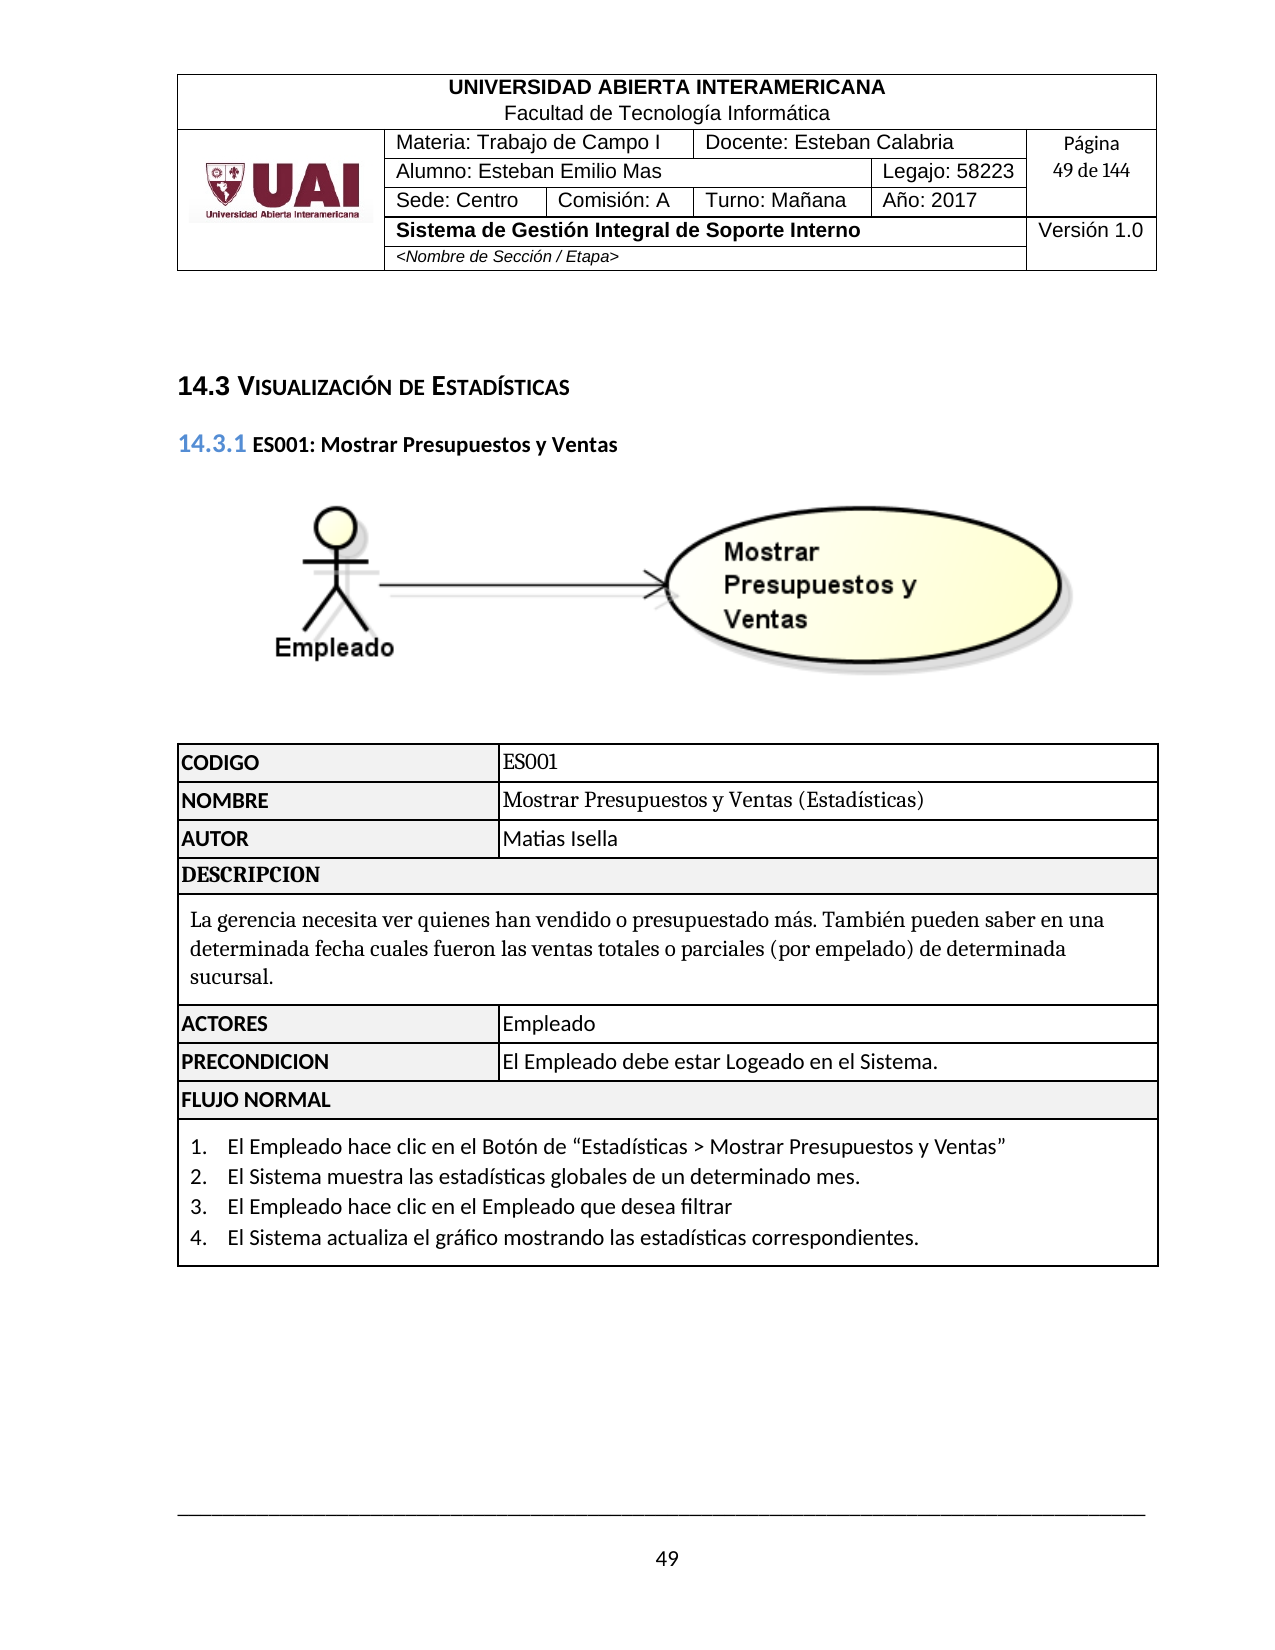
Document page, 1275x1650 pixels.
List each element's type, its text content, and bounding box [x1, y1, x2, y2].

table_header ES001 [500, 745, 1157, 781]
table_cell La gerencia necesita ver quienes han vendido o presupuestado más. También pueden saber en una determinada fecha cuales fueron las ventas totales o parciales (por empelado) de determinada sucursal. [179, 895, 1157, 1004]
table_cell El Empleado hace clic en el Botón de “Estadísticas > Mostrar Presupuestos y Ventas” El Sistema muestra las estadísticas globales de un determinado mes. El Empleado hace clic en el Empleado que desea filtrar El Sistema actualiza el gráfico mostrando las estadísticas correspondientes. [179, 1120, 1157, 1264]
table_cell Matias Isella [500, 821, 1157, 857]
table_cell PRECONDICION [179, 1044, 498, 1080]
table_cell El Empleado debe estar Logeado en el Sistema. [500, 1044, 1157, 1080]
picture [253, 486, 1081, 724]
table_cell ACTORES [179, 1006, 498, 1042]
table_cell Mostrar Presupuestos y Ventas (Estadísticas) [500, 783, 1157, 819]
table_cell AUTOR [179, 821, 498, 857]
subtitle ES001: Mostrar Presupuestos y Ventas [177, 426, 1157, 459]
picture [188, 155, 374, 223]
table_cell FLUJO NORMAL [179, 1082, 1157, 1118]
table_cell NOMBRE [179, 783, 498, 819]
table_cell DESCRIPCION [179, 859, 1157, 893]
table_cell Empleado [500, 1006, 1157, 1042]
subtitle Visualización de Estadísticas [177, 367, 1157, 402]
table_header CODIGO [179, 745, 498, 781]
